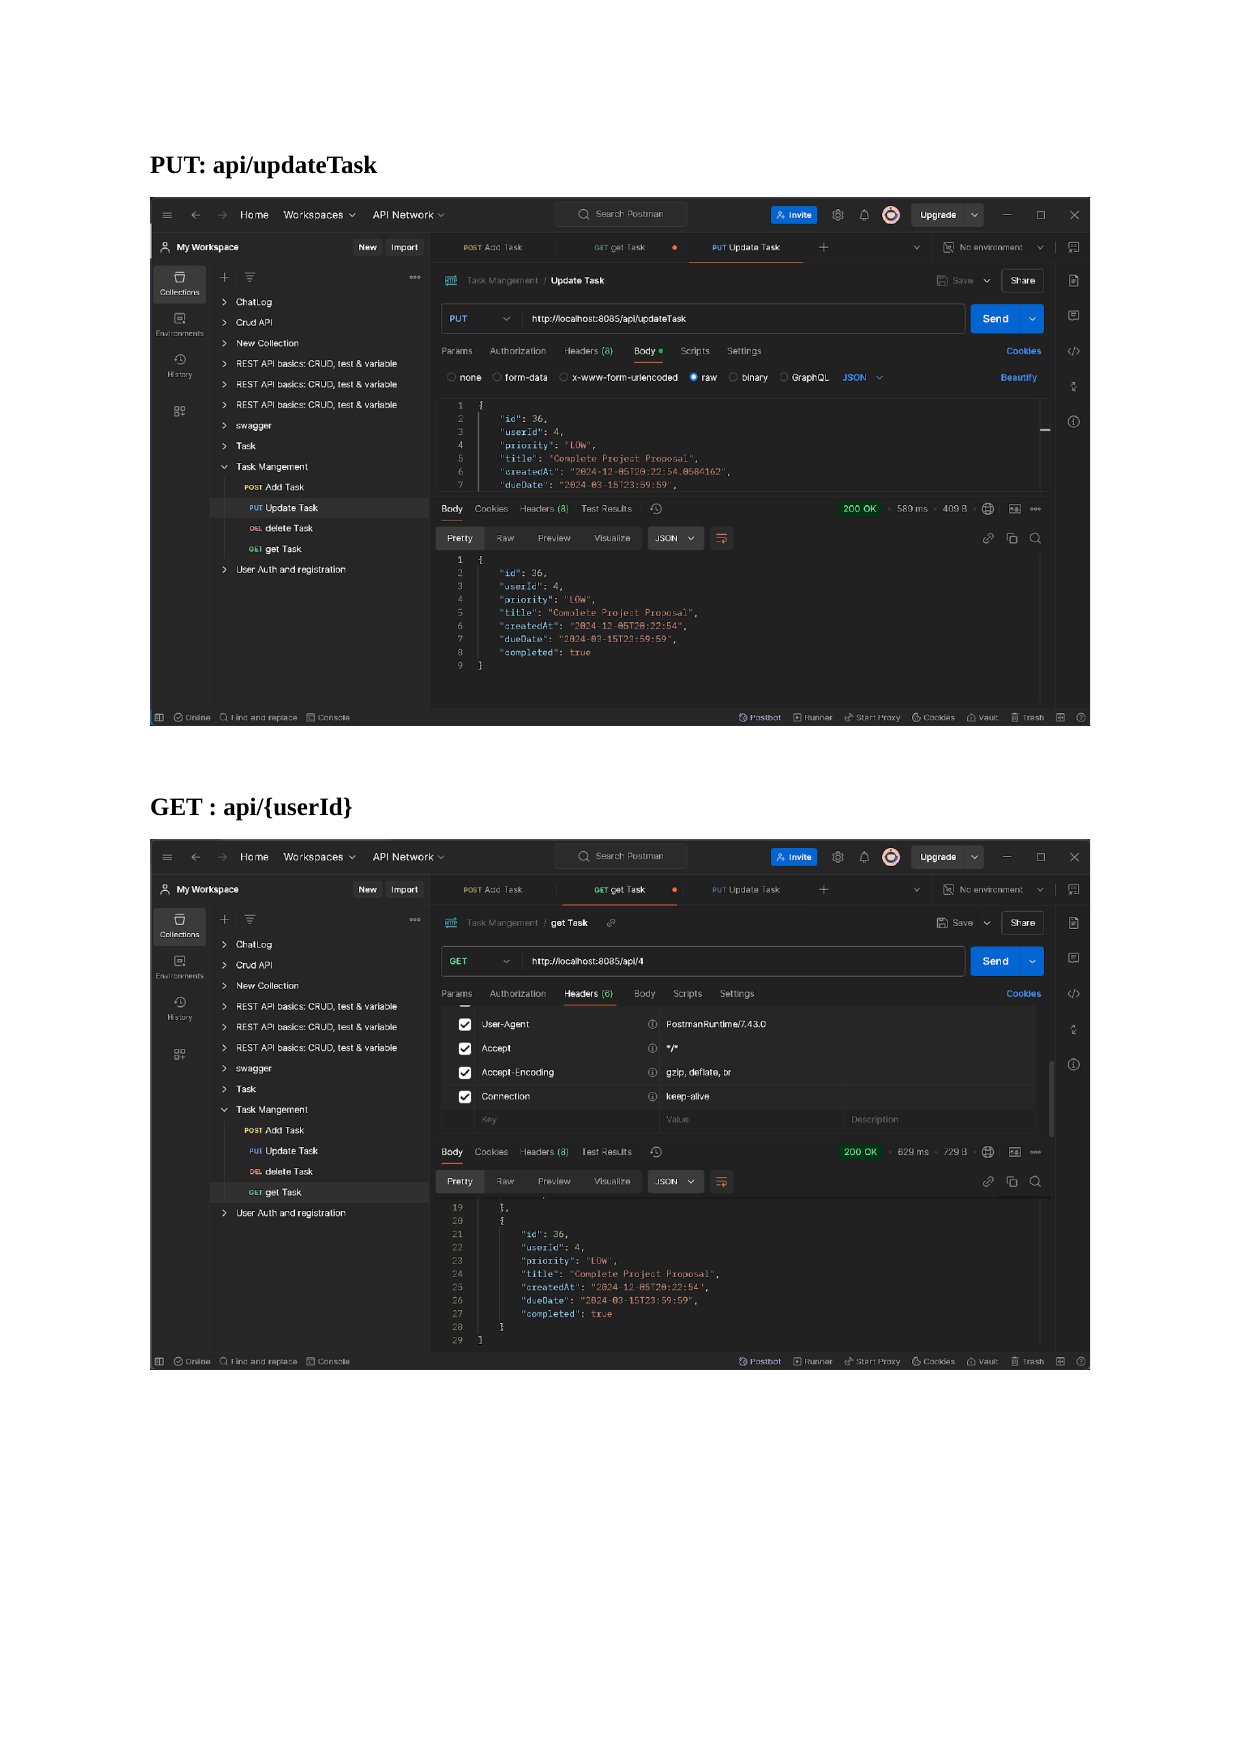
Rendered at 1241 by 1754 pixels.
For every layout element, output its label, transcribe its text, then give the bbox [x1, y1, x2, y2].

text GET : api/{userId} [150, 792, 1090, 821]
picture [150, 839, 1091, 1370]
picture [150, 197, 1091, 726]
text PUT: api/updateTask [150, 150, 1090, 179]
